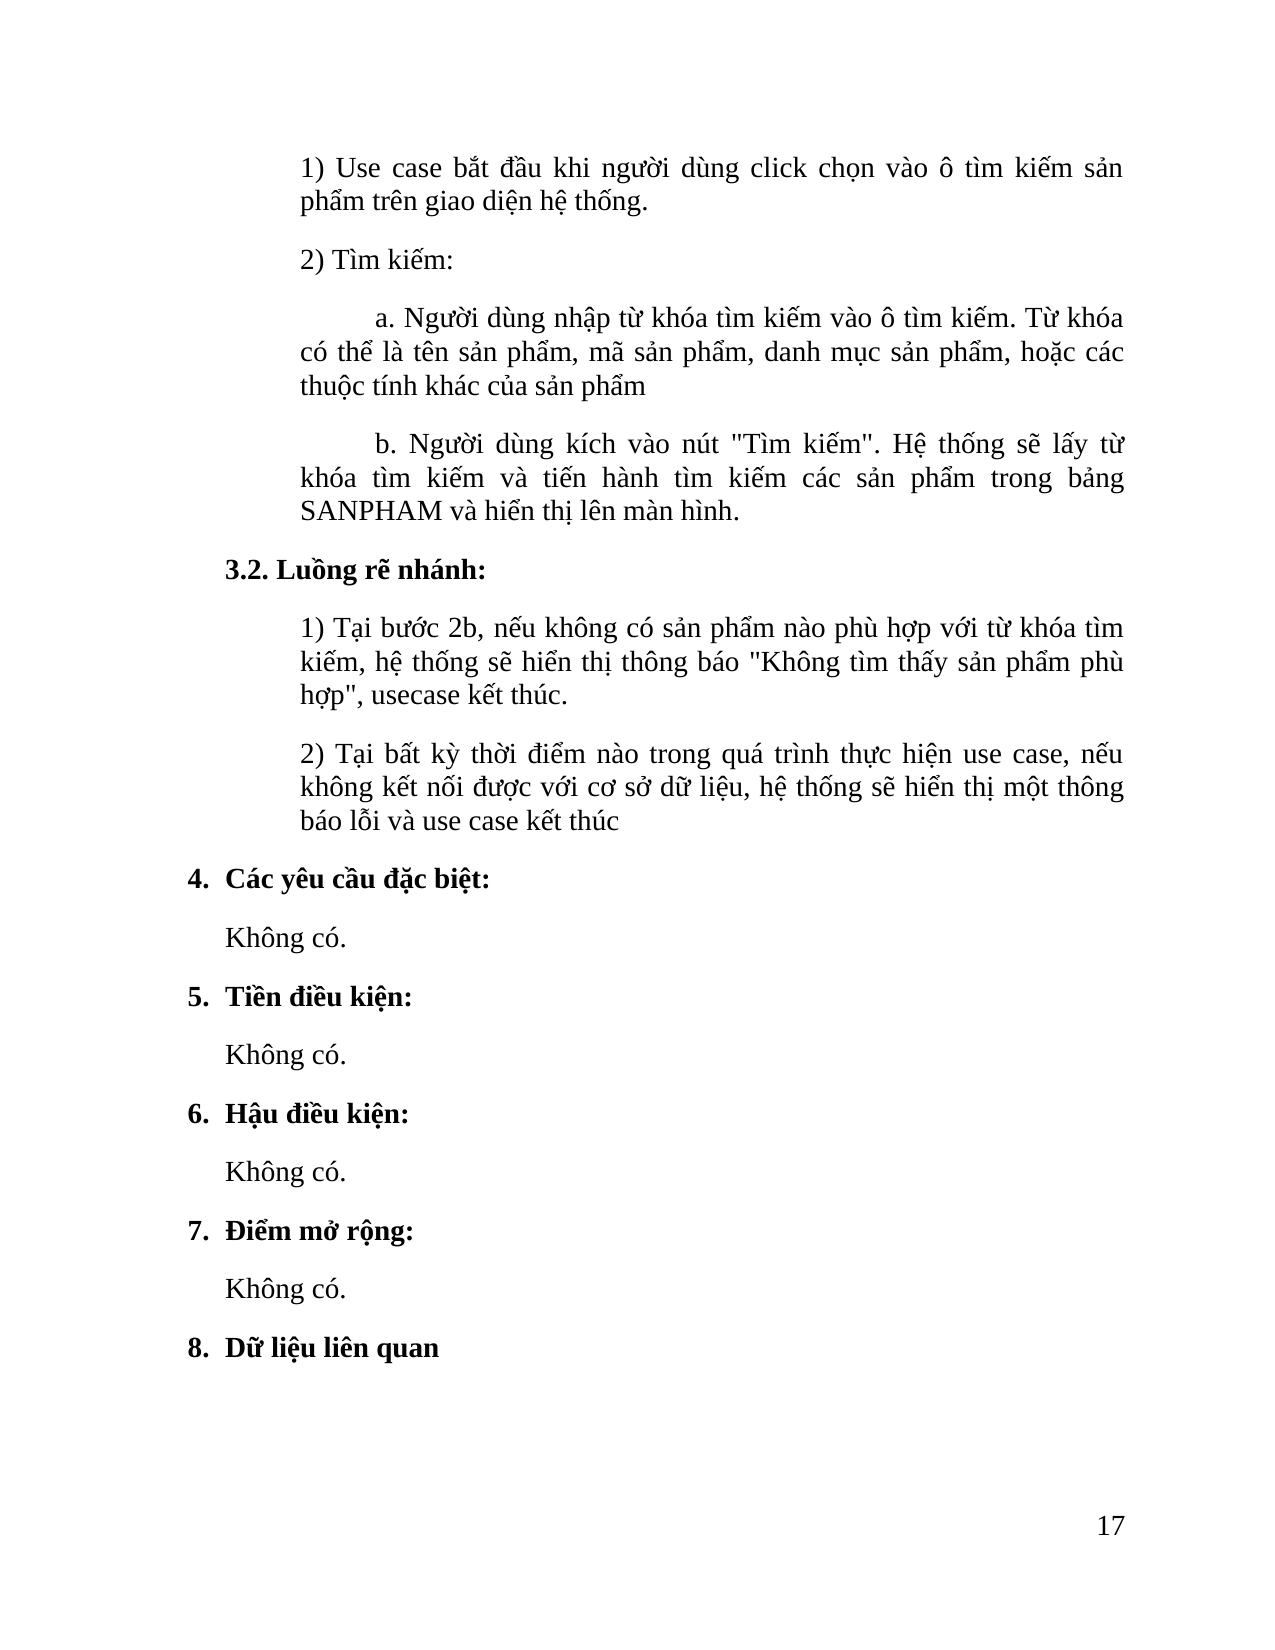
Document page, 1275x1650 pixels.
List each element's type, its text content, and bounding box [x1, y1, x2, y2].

list Tiền điều kiện: [187, 979, 1125, 1012]
list Dữ liệu liên quan [187, 1330, 1125, 1363]
text Không có. [187, 920, 1125, 954]
text 3.2. Luồng rẽ nhánh: [225, 552, 1125, 585]
text b. Người dùng kích vào nút "Tìm kiếm". Hệ thống sẽ lấy từ khóa tìm kiếm và tiến hành tìm kiếm các sản phẩm trong bảng SANPHAM và hiển thị lên màn hình. [300, 426, 1125, 527]
list Điểm mở rộng: [187, 1213, 1125, 1246]
text 2) Tìm kiếm: [225, 242, 1125, 276]
text 1) Use case bắt đầu khi người dùng click chọn vào ô tìm kiếm sản phẩm trên giao diện hệ thống. [300, 150, 1125, 217]
list Các yêu cầu đặc biệt: [187, 862, 1125, 895]
text 2) Tại bất kỳ thời điểm nào trong quá trình thực hiện use case, nếu không kết nối được với cơ sở dữ liệu, hệ thống sẽ hiển thị một thông báo lỗi và use case kết thúc [300, 736, 1125, 837]
list Hậu điều kiện: [187, 1096, 1125, 1129]
text Không có. [187, 1271, 1125, 1305]
text Không có. [225, 1037, 1125, 1071]
text 1) Tại bước 2b, nếu không có sản phẩm nào phù hợp với từ khóa tìm kiếm, hệ thống sẽ hiển thị thông báo "Không tìm thấy sản phẩm phù hợp", usecase kết thúc. [300, 610, 1125, 711]
text Không có. [225, 1154, 1125, 1188]
text a. Người dùng nhập từ khóa tìm kiếm vào ô tìm kiếm. Từ khóa có thể là tên sản phẩm, mã sản phẩm, danh mục sản phẩm, hoặc các thuộc tính khác của sản phẩm [300, 301, 1125, 401]
